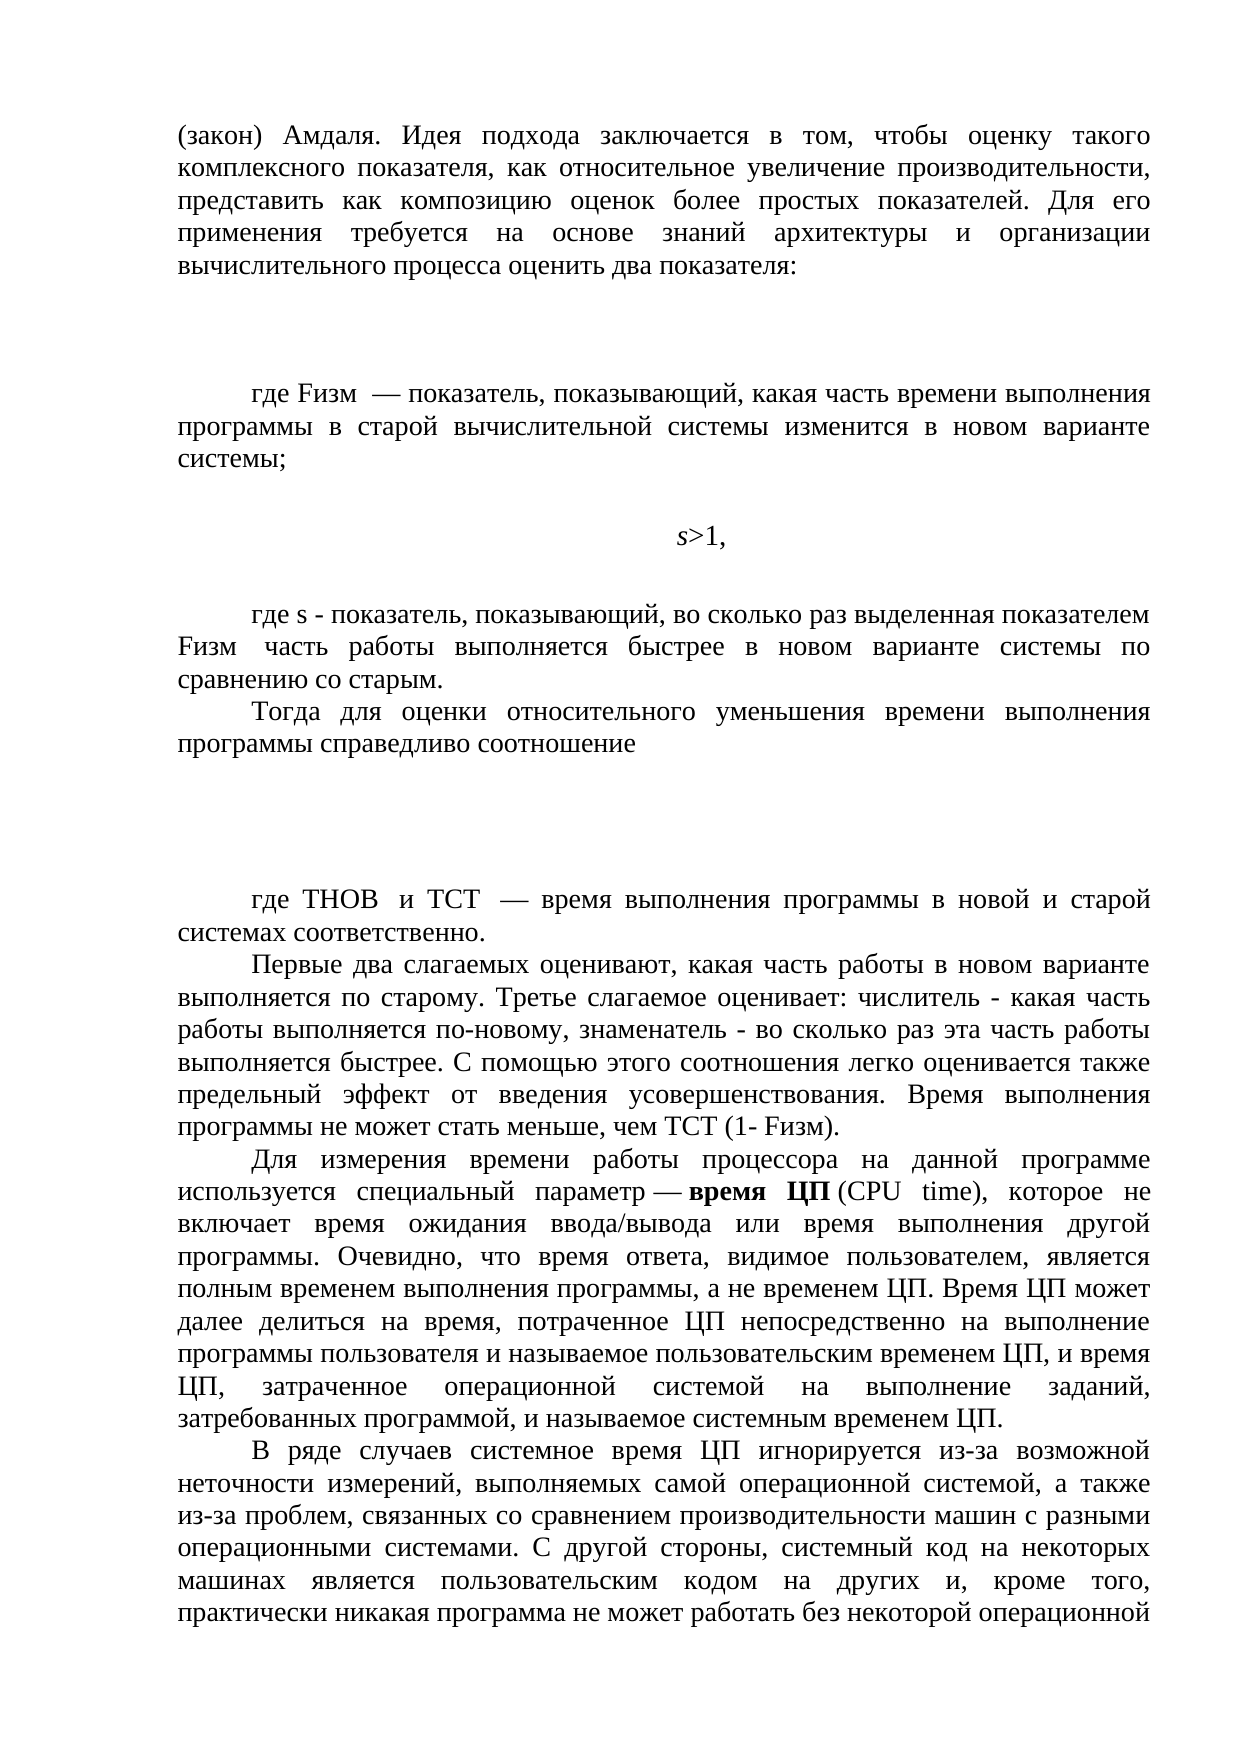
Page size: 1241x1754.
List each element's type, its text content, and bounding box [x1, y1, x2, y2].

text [177, 1433, 1152, 1628]
text где Fизм — показатель, показывающий, какая часть времени выполнения программы в старой вычислительной системы изменится в новом варианте системы; [177, 376, 1152, 473]
text Для измерения времени работы процессора на данной программе используется специальный параметр — время ЦП (CPU time), которое не включает время ожидания ввода/вывода или время выполнения другой программы. Очевидно, что время ответа, видимое пользователем, является полным временем выполнения программы, а не временем ЦП. Время ЦП может далее делиться на время, потраченное ЦП непосредственно на выполнение программы пользователя и называемое пользовательским временем ЦП, и время ЦП, затраченное операционной системой на выполнение заданий, затребованных программой, и называемое системным временем ЦП. [177, 1142, 1152, 1433]
text Тогда для оценки относительного уменьшения времени выполнения программы справедливо соотношение [177, 694, 1152, 759]
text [177, 118, 1152, 280]
text где s - показатель, показывающий, во сколько раз выделенная показателем Fизм часть работы выполняется быстрее в новом варианте системы по сравнению со старым. [177, 597, 1152, 694]
text s>1, [177, 518, 1152, 552]
text где ТНОВ и ТСТ — время выполнения программы в новой и старой системах соответственно. [177, 883, 1152, 947]
text Первые два слагаемых оценивают, какая часть работы в новом варианте выполняется по старому. Третье слагаемое оценивает: числитель - какая часть работы выполняется по-новому, знаменатель - во сколько раз эта часть работы выполняется быстрее. С помощью этого соотношения легко оценивается также предельный эффект от введения усовершенствования. Время выполнения программы не может стать меньше, чем ТСТ (1- Fизм). [177, 947, 1152, 1142]
